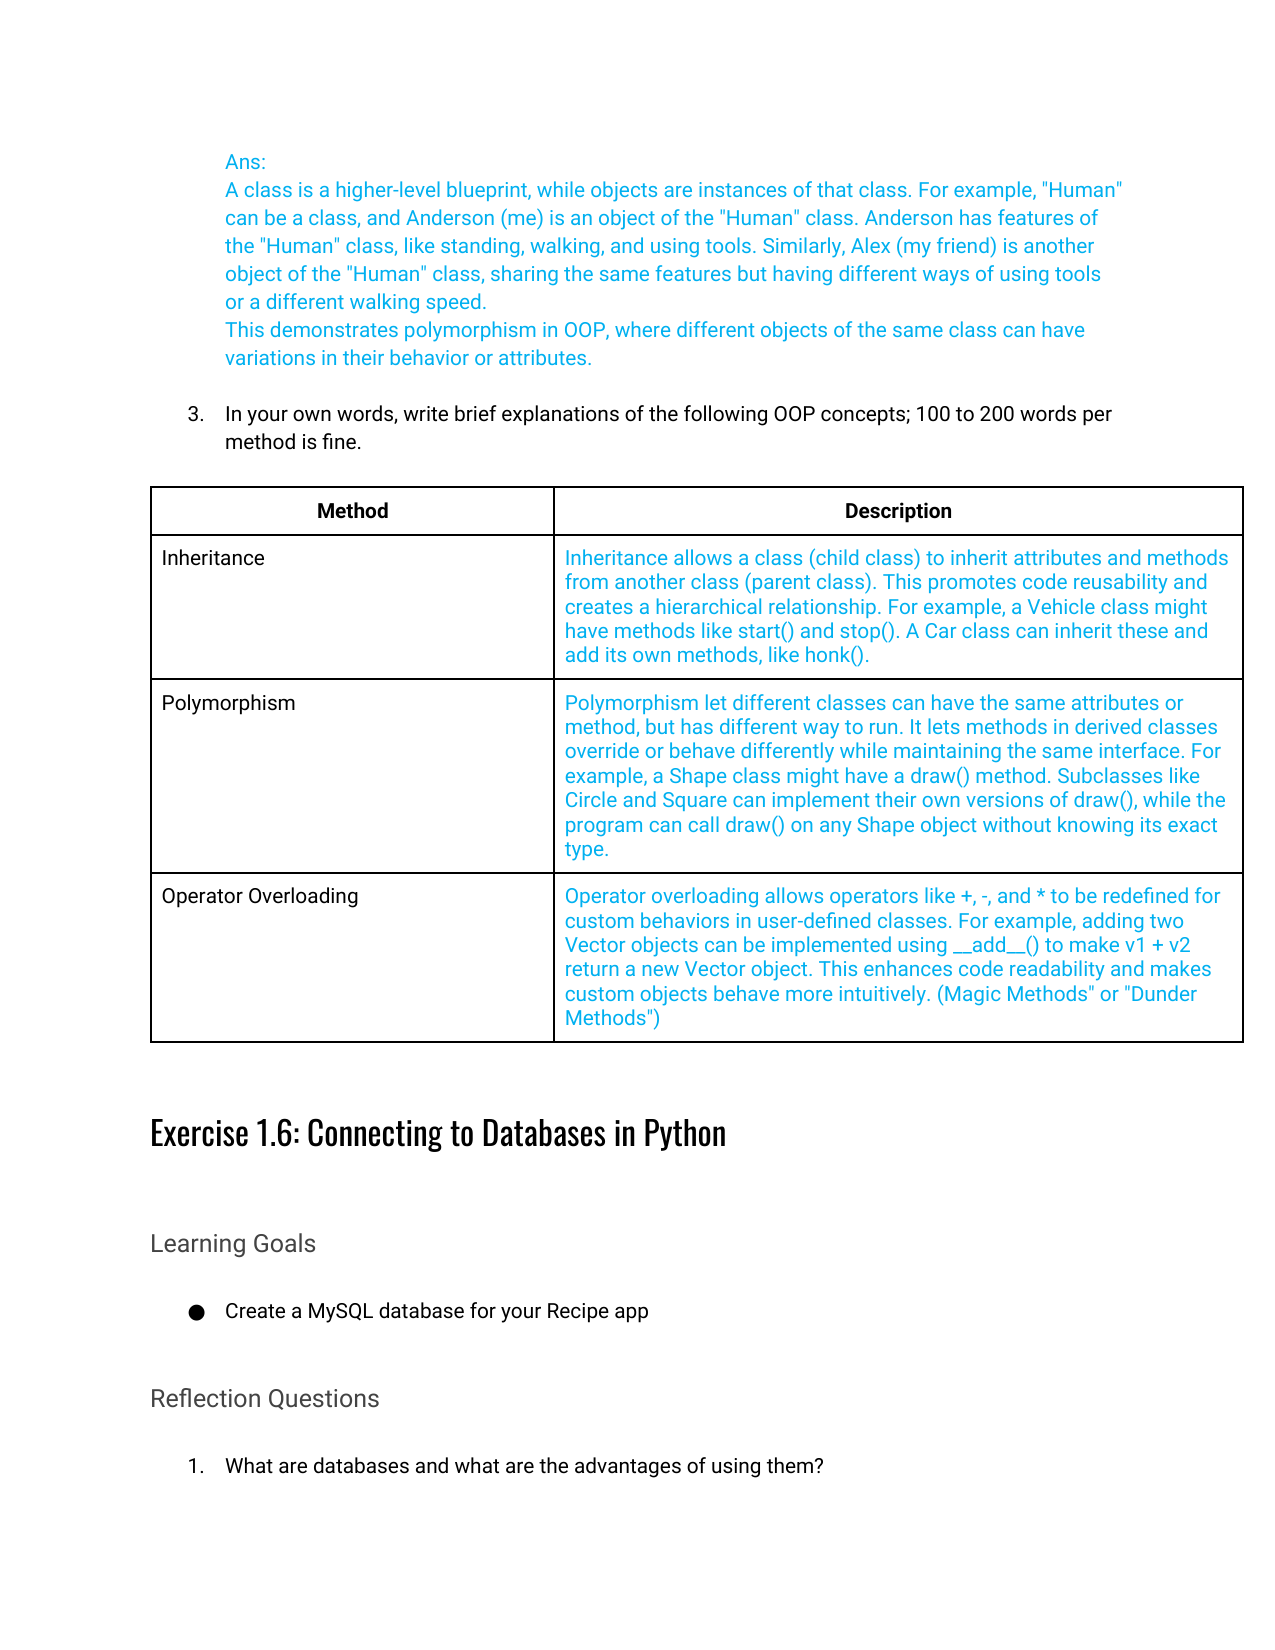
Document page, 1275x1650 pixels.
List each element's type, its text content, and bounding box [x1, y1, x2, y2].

text This demonstrates polymorphism in OOP, where different objects of the same class can have variations in their behavior or attributes. [225, 318, 1125, 371]
subtitle Learning Goals [150, 1229, 1125, 1258]
table_header Description [555, 488, 1242, 533]
table_cell Inheritance allows a class (child class) to inherit attributes and methods from another class (parent class). This promotes code reusability and creates a hierarchical relationship. For example, a Vehicle class might have methods like start() and stop(). A Car class can inherit these and add its own methods, like honk(). [555, 536, 1242, 678]
table_header Method [152, 488, 553, 533]
list What are databases and what are the advantages of using them? [187, 1454, 1125, 1478]
table_cell Operator Overloading [152, 874, 553, 1041]
subtitle Reflection Questions [150, 1384, 1125, 1413]
table_cell Operator overloading allows operators like +, -, and * to be redefined for custom behaviors in user-defined classes. For example, adding two Vector objects can be implemented using __add__() to make v1 + v2 return a new Vector object. This enhances code readability and makes custom objects behave more intuitively. (Magic Methods" or "Dunder Methods") [555, 874, 1242, 1041]
text A class is a higher-level blueprint, while objects are instances of that class. For example, "Human" can be a class, and Anderson (me) is an object of the "Human" class. Anderson has features of the "Human" class, like standing, walking, and using tools. Similarly, Alex (my friend) is another object of the "Human" class, sharing the same features but having different ways of using tools or a different walking speed. [225, 178, 1125, 314]
text Ans: [225, 150, 1125, 174]
table_cell Polymorphism let different classes can have the same attributes or method, but has different way to run. It lets methods in derived classes override or behave differently while maintaining the same interface. For example, a Shape class might have a draw() method. Subclasses like Circle and Square can implement their own versions of draw(), while the program can call draw() on any Shape object without knowing its exact type. [555, 680, 1242, 872]
table_cell Inheritance [152, 536, 553, 678]
table_cell Polymorphism [152, 680, 553, 872]
list Create a MySQL database for your Recipe app [187, 1299, 1125, 1323]
list In your own words, write brief explanations of the following OOP concepts; 100 to 200 words per method is fine. [187, 402, 1125, 454]
subtitle Exercise 1.6: Connecting to Databases in Python [150, 1107, 1125, 1156]
